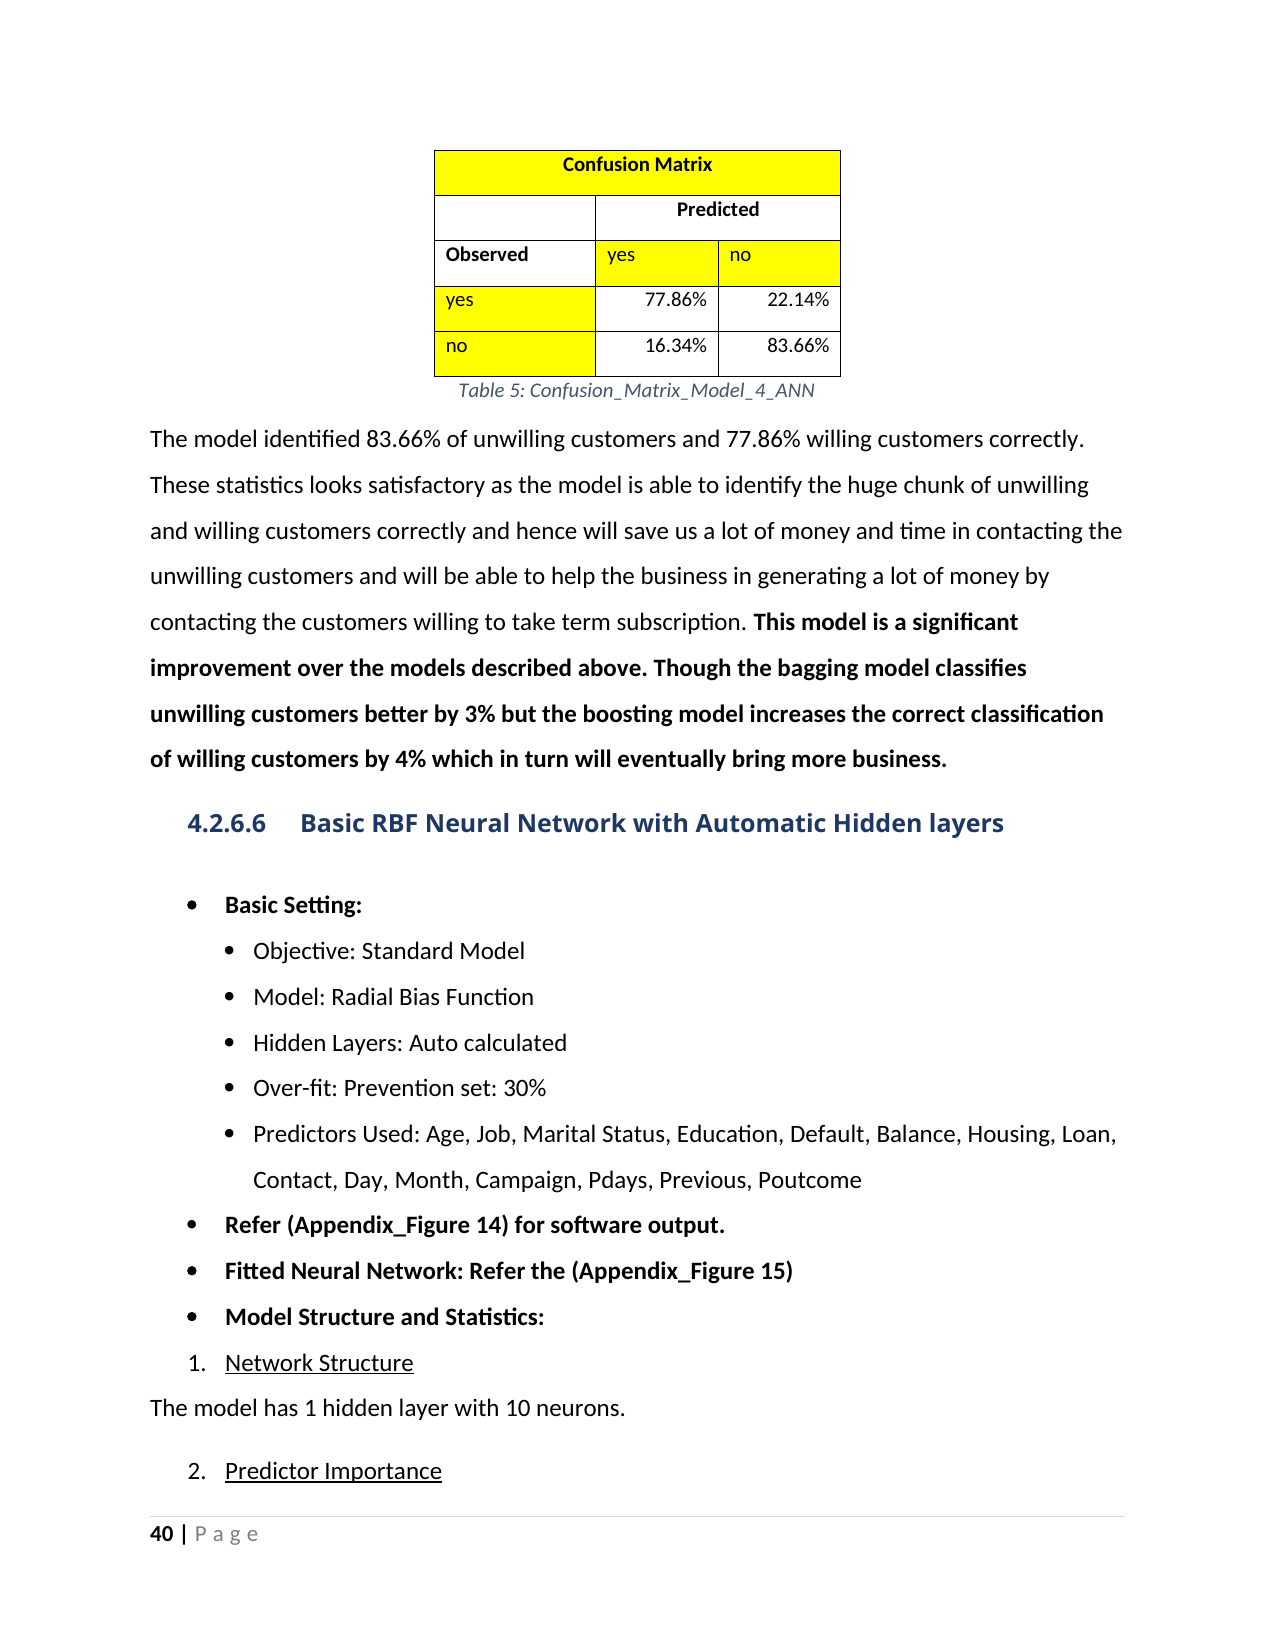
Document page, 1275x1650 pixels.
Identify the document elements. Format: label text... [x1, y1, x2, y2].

text Table 5: Confusion_Matrix_Model_4_ANN [150, 377, 1125, 402]
table_cell yes [596, 241, 718, 286]
list Predictors Used: Age, Job, Marital Status, Education, Default, Balance, Housing, Loan, Contact, Day, Month, Campaign, Pdays, Previous, Poutcome [225, 1118, 1125, 1194]
table_header Confusion Matrix [435, 151, 840, 195]
list Over-fit: Prevention set: 30% [225, 1072, 1125, 1103]
table_cell Observed [435, 241, 595, 286]
subtitle Basic RBF Neural Network with Automatic Hidden layers [187, 806, 1125, 840]
table_cell [435, 196, 595, 240]
table_cell 83.66% [719, 332, 840, 376]
table_cell 77.86% [596, 287, 718, 331]
list Model: Radial Bias Function [225, 981, 1125, 1011]
table_cell 22.14% [719, 287, 840, 331]
table_cell no [719, 241, 840, 286]
list Hidden Layers: Auto calculated [225, 1027, 1125, 1057]
list Refer (Appendix_Figure 14) for software output. [187, 1209, 1125, 1240]
list Model Structure and Statistics: [187, 1301, 1125, 1332]
table_cell yes [435, 287, 595, 331]
list Fitted Neural Network: Refer the (Appendix_Figure 15) [187, 1255, 1125, 1286]
list Network Structure [187, 1347, 1125, 1377]
table_cell 16.34% [596, 332, 718, 376]
list Basic Setting: [187, 889, 1125, 920]
table_cell Predicted [596, 196, 840, 240]
text The model has 1 hidden layer with 10 neurons. [150, 1392, 1125, 1423]
list Predictor Importance [187, 1455, 1125, 1485]
table_cell no [435, 332, 595, 376]
text The model identified 83.66% of unwilling customers and 77.86% willing customers correctly. These statistics looks satisfactory as the model is able to identify the huge chunk of unwilling and willing customers correctly and hence will save us a lot of money and time in contacting the unwilling customers and will be able to help the business in generating a lot of money by contacting the customers willing to take term subscription. This model is a significant improvement over the models described above. Though the bagging model classifies unwilling customers better by 3% but the boosting model increases the correct classification of willing customers by 4% which in turn will eventually bring more business. [150, 423, 1125, 774]
list Objective: Standard Model [225, 935, 1125, 966]
